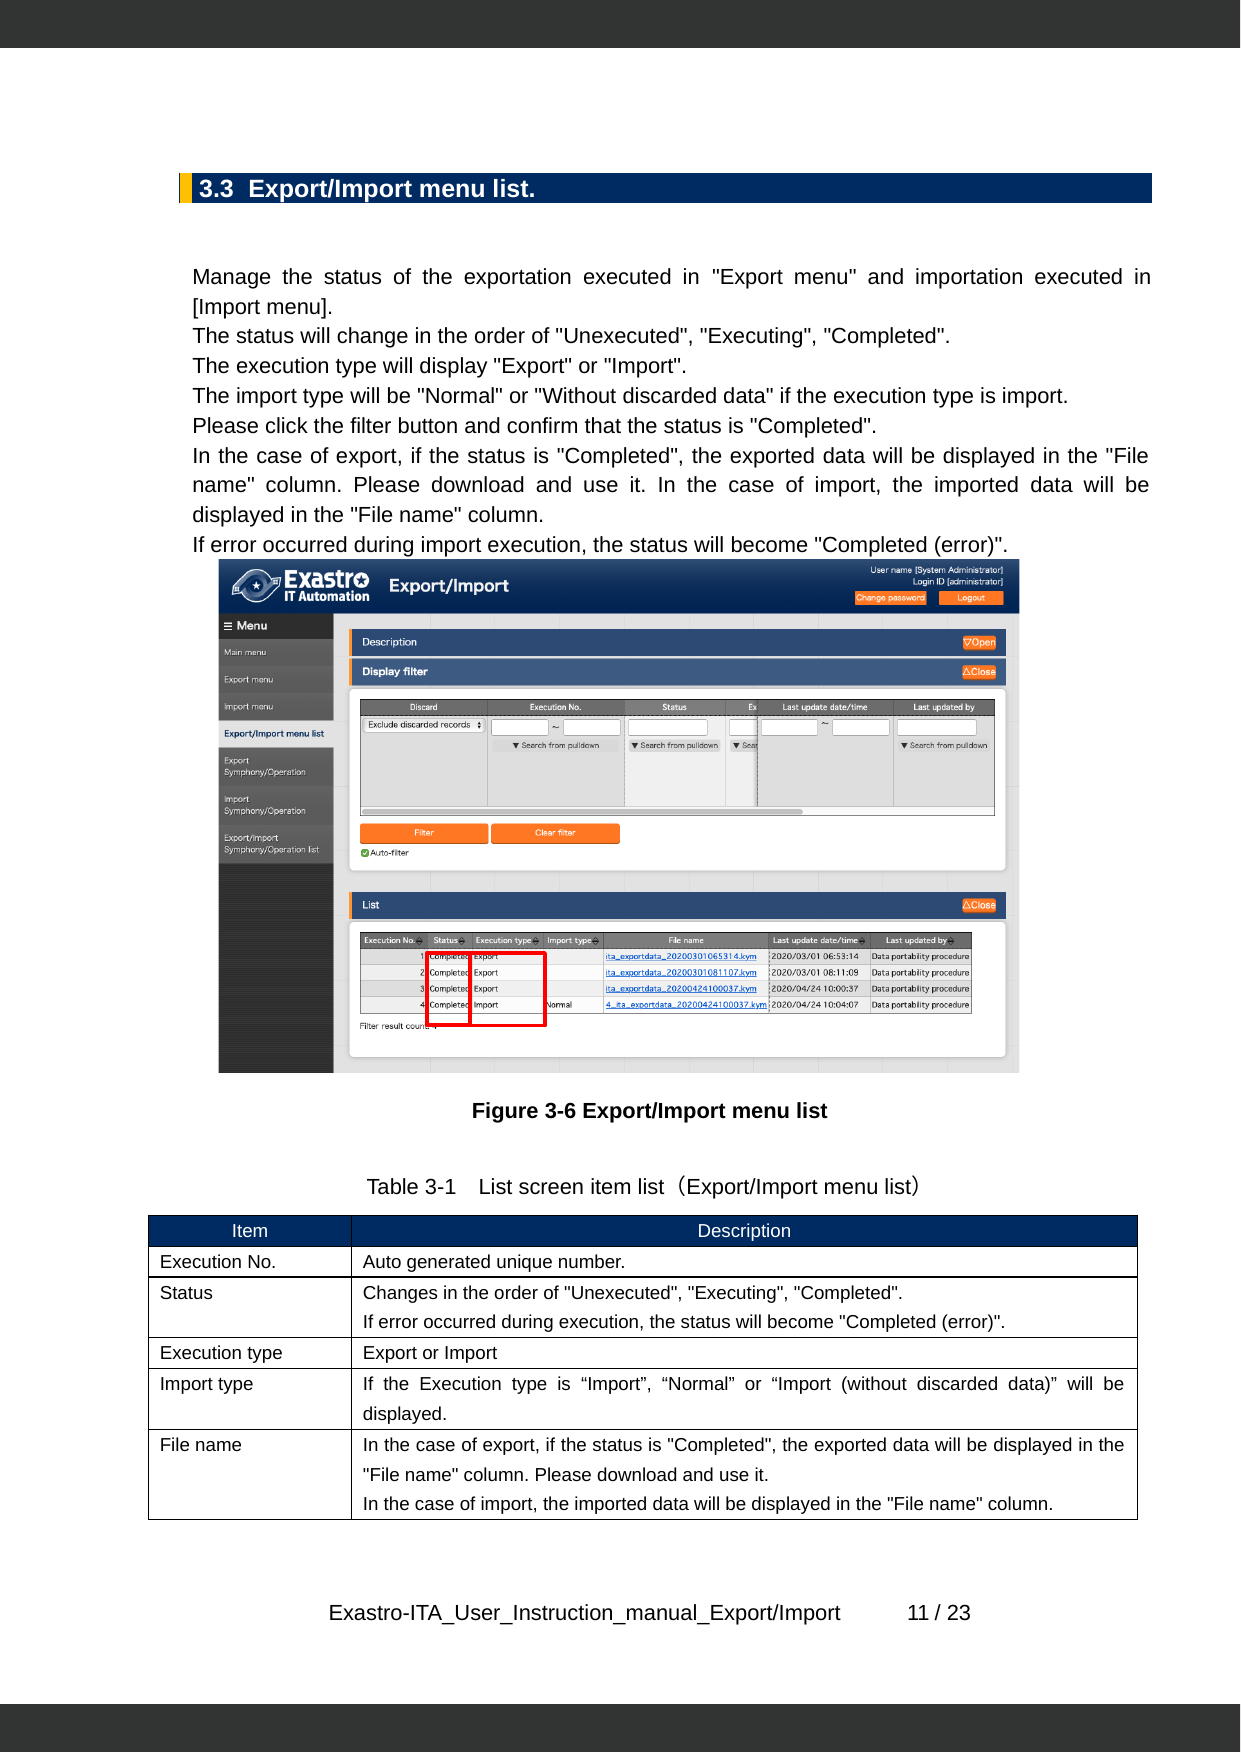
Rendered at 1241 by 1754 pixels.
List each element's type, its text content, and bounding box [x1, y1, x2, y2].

table_cell File name [149, 1430, 351, 1519]
table_cell Status [149, 1278, 351, 1337]
table_cell Auto generated unique number. [352, 1247, 1137, 1276]
table_cell Execution No. [149, 1247, 351, 1276]
text If error occurred during import execution, the status will become "Completed (error)". [192, 529, 1152, 559]
text Manage the status of the exportation executed in "Export menu" and importation executed in [Import menu]. [192, 261, 1152, 321]
picture [0, 1704, 1241, 1752]
text The execution type will display "Export" or "Import". [192, 351, 1152, 381]
table_header Description [352, 1216, 1137, 1246]
text Please click the filter button and confirm that the status is "Completed". [192, 410, 1152, 440]
table_cell Import type [149, 1369, 351, 1428]
picture [218, 559, 1020, 1073]
table_cell If the Execution type is “Import”, “Normal” or “Import (without discarded data)” will be displayed. [352, 1369, 1137, 1428]
table_header Item [149, 1216, 351, 1246]
text Table 3-1 List screen item list（Export/Import menu list） [148, 1155, 1152, 1215]
picture [0, 0, 1241, 48]
table_cell Changes in the order of "Unexecuted", "Executing", "Completed". If error occurred during execution, the status will become "Completed (error)". [352, 1278, 1137, 1337]
text The status will change in the order of "Unexecuted", "Executing", "Completed". [192, 321, 1152, 351]
text The import type will be "Normal" or "Without discarded data" if the execution type is import. [192, 381, 1152, 410]
text Figure 3-6 Export/Import menu list [148, 1096, 1152, 1125]
table_cell Execution type [149, 1338, 351, 1368]
subtitle Export/Import menu list. [192, 173, 1152, 203]
table_cell Export or Import [352, 1338, 1137, 1368]
text In the case of export, if the status is "Completed", the exported data will be displayed in the "File name" column. Please download and use it. In the case of import, the imported data will be displayed in the "File name" column. [192, 440, 1152, 529]
table_cell In the case of export, if the status is "Completed", the exported data will be displayed in the "File name" column. Please download and use it. In the case of import, the imported data will be displayed in the "File name" column. [352, 1430, 1137, 1519]
